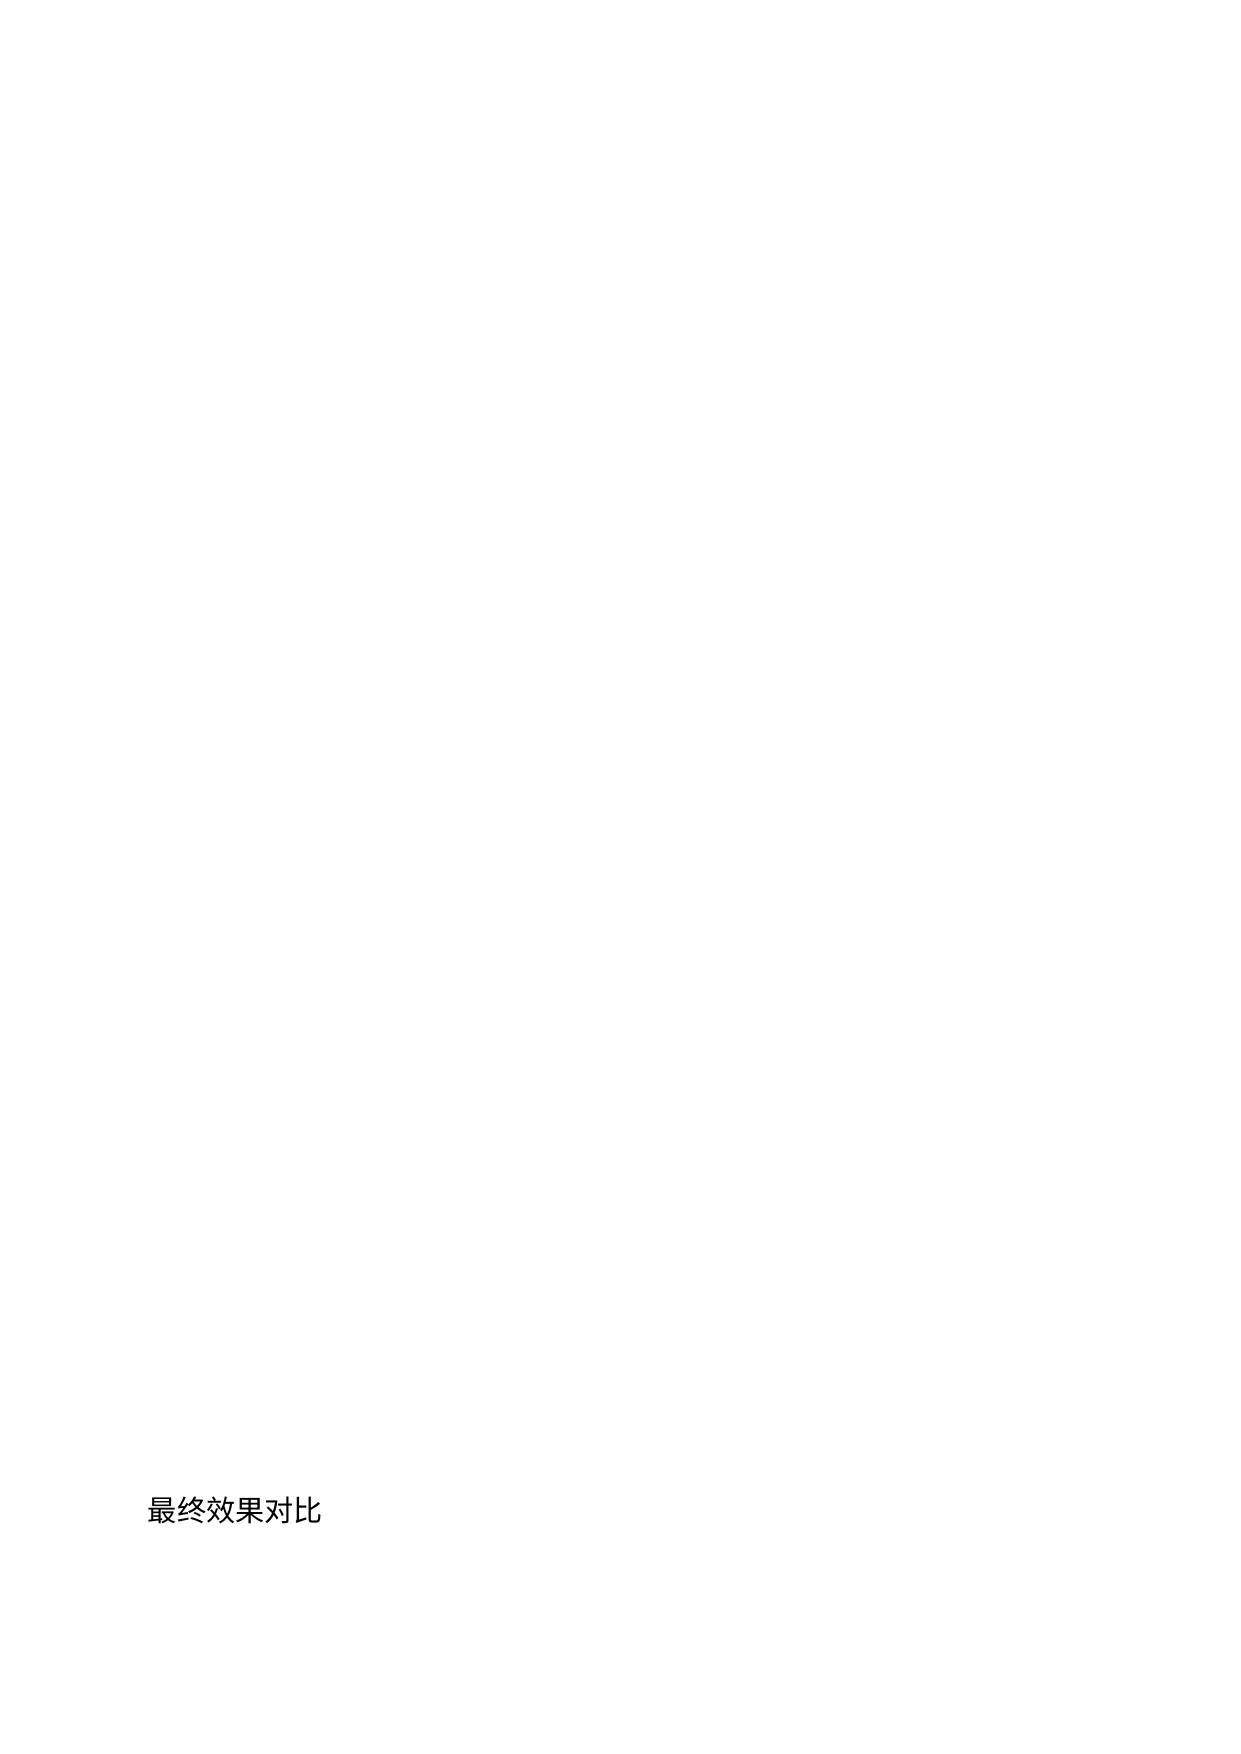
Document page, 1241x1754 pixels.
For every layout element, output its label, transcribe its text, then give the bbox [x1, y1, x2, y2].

text 最终效果对比 [148, 1477, 1092, 1542]
